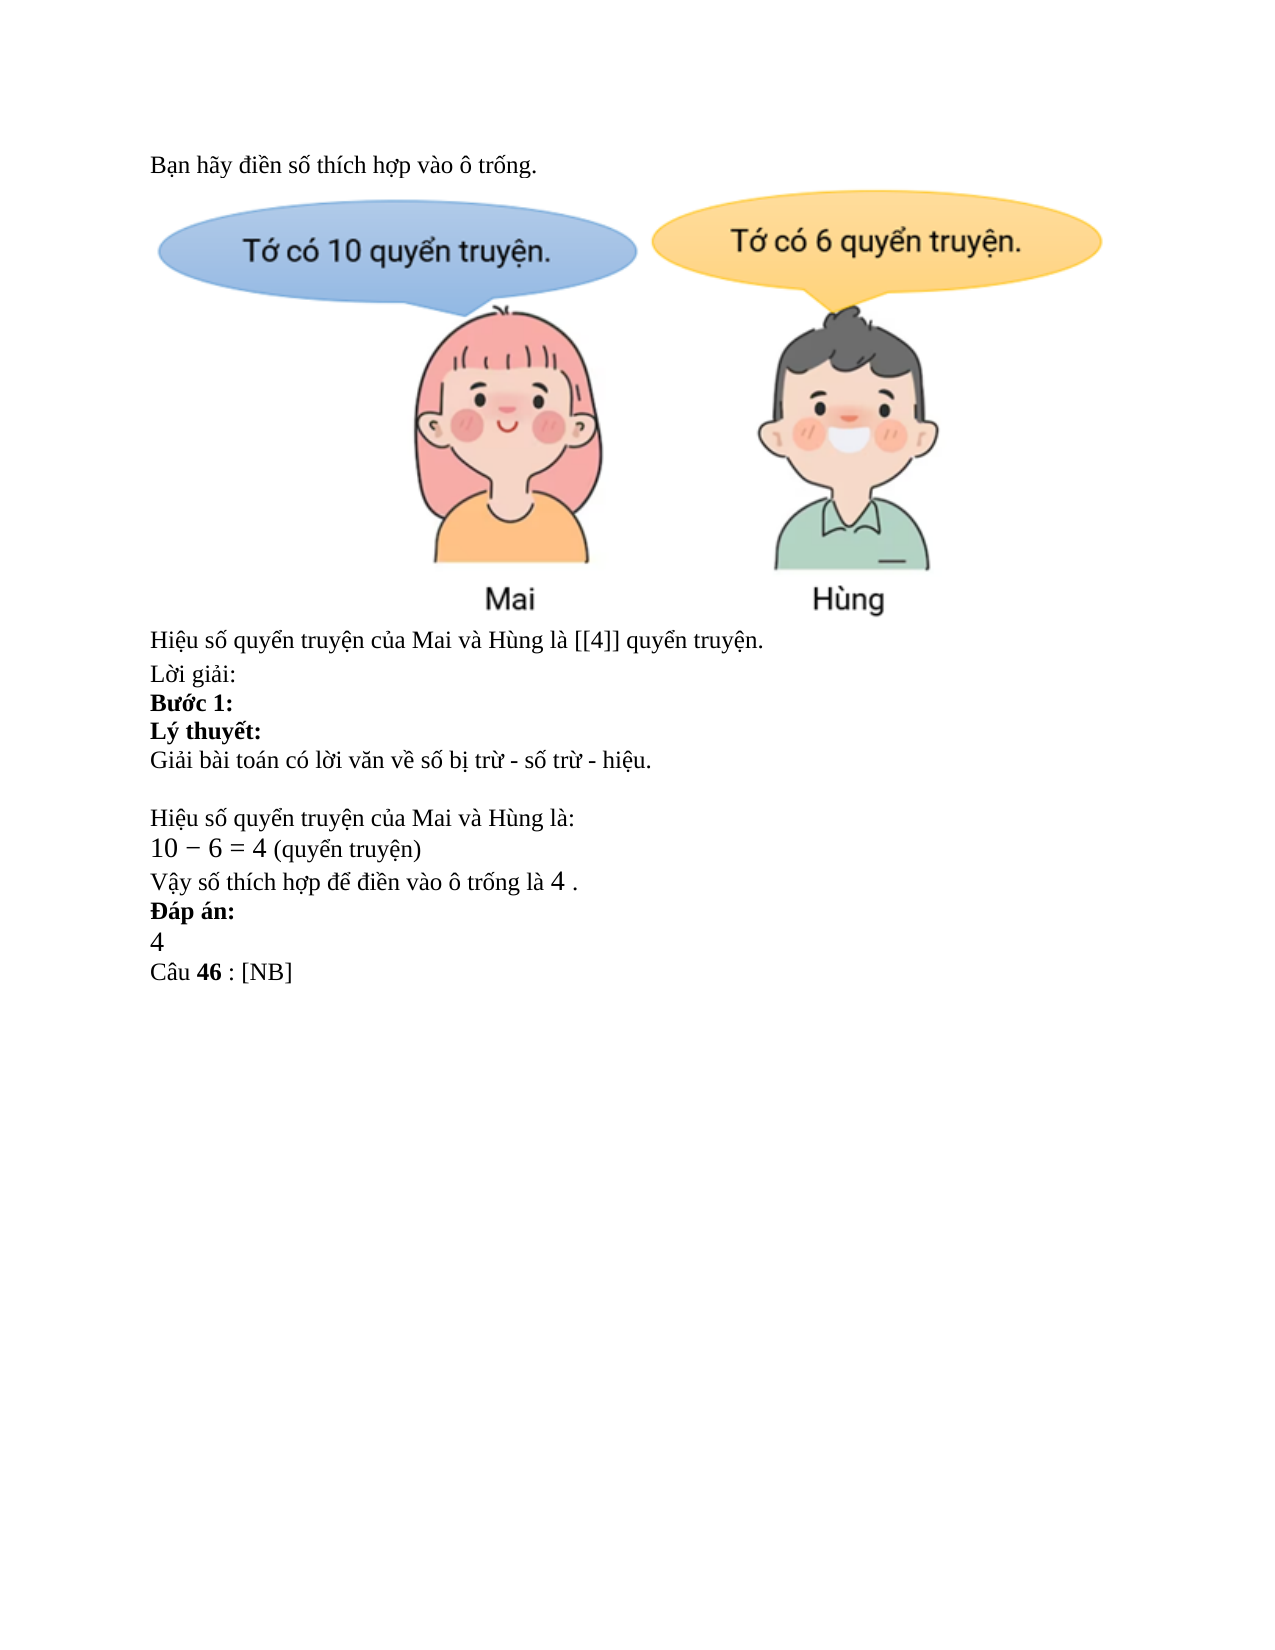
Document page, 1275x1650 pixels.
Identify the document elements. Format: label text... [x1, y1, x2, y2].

text Bước 1: [150, 688, 1125, 716]
text Lời giải: [150, 659, 1125, 688]
text Lý thuyết: Giải bài toán có lời văn về số bị trừ - số trừ - hiệu. Hiệu số quyển truyện của Mai và Hùng là: 10 − 6 = 4 (quyển truyện) Vậy số thích hợp để điền vào ô trống là 4 . Đáp án: 4 [150, 716, 1125, 957]
text Câu 46 : [NB] [150, 957, 1125, 986]
picture [150, 178, 1117, 625]
